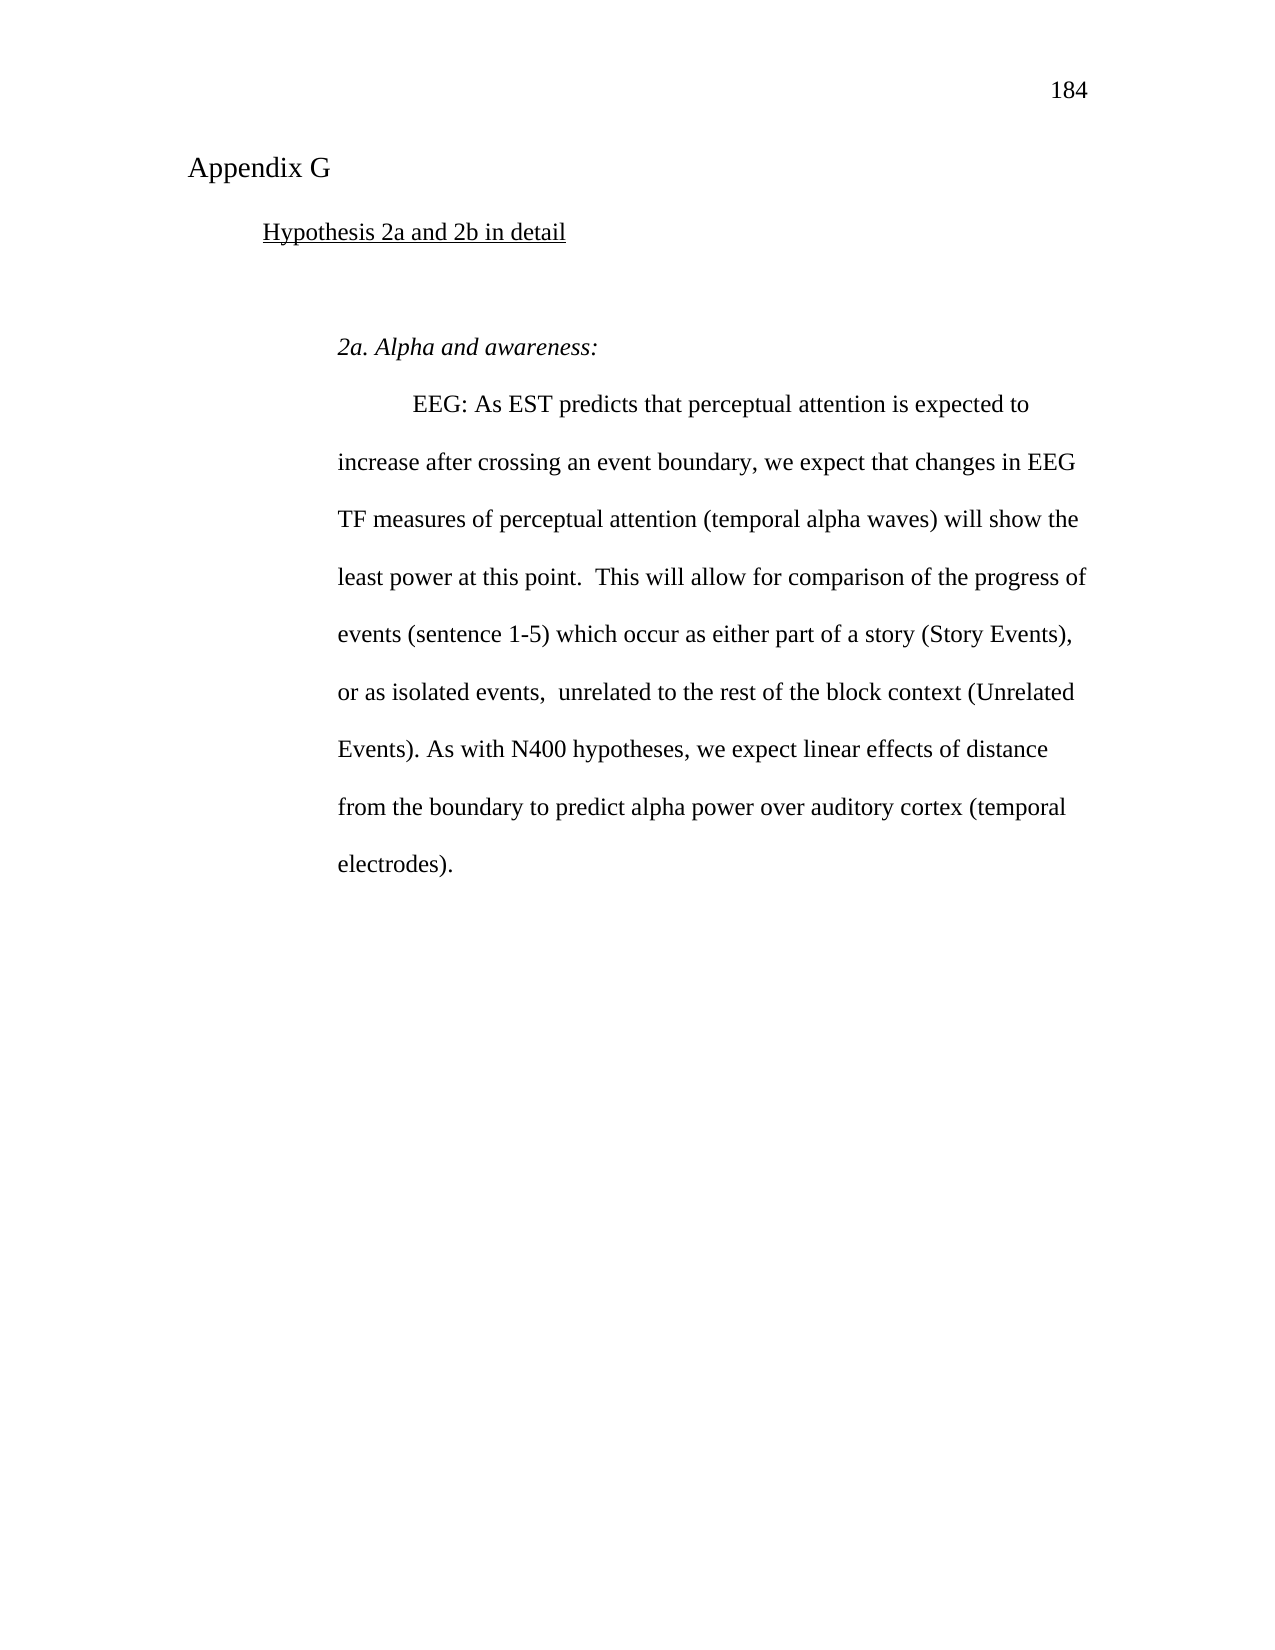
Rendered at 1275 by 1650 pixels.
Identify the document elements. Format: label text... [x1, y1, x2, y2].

text 2a. Alpha and awareness: [262, 332, 1087, 361]
text Hypothesis 2a and 2b in detail [187, 217, 1087, 246]
subtitle Appendix G [187, 150, 1087, 183]
text EEG: As EST predicts that perceptual attention is expected to increase after crossing an event boundary, we expect that changes in EEG TF measures of perceptual attention (temporal alpha waves) will show the least power at this point. This will allow for comparison of the progress of events (sentence 1-5) which occur as either part of a story (Story Events), or as isolated events, unrelated to the rest of the block context (Unrelated Events). As with N400 hypotheses, we expect linear effects of distance from the boundary to predict alpha power over auditory cortex (temporal electrodes). [337, 389, 1087, 878]
